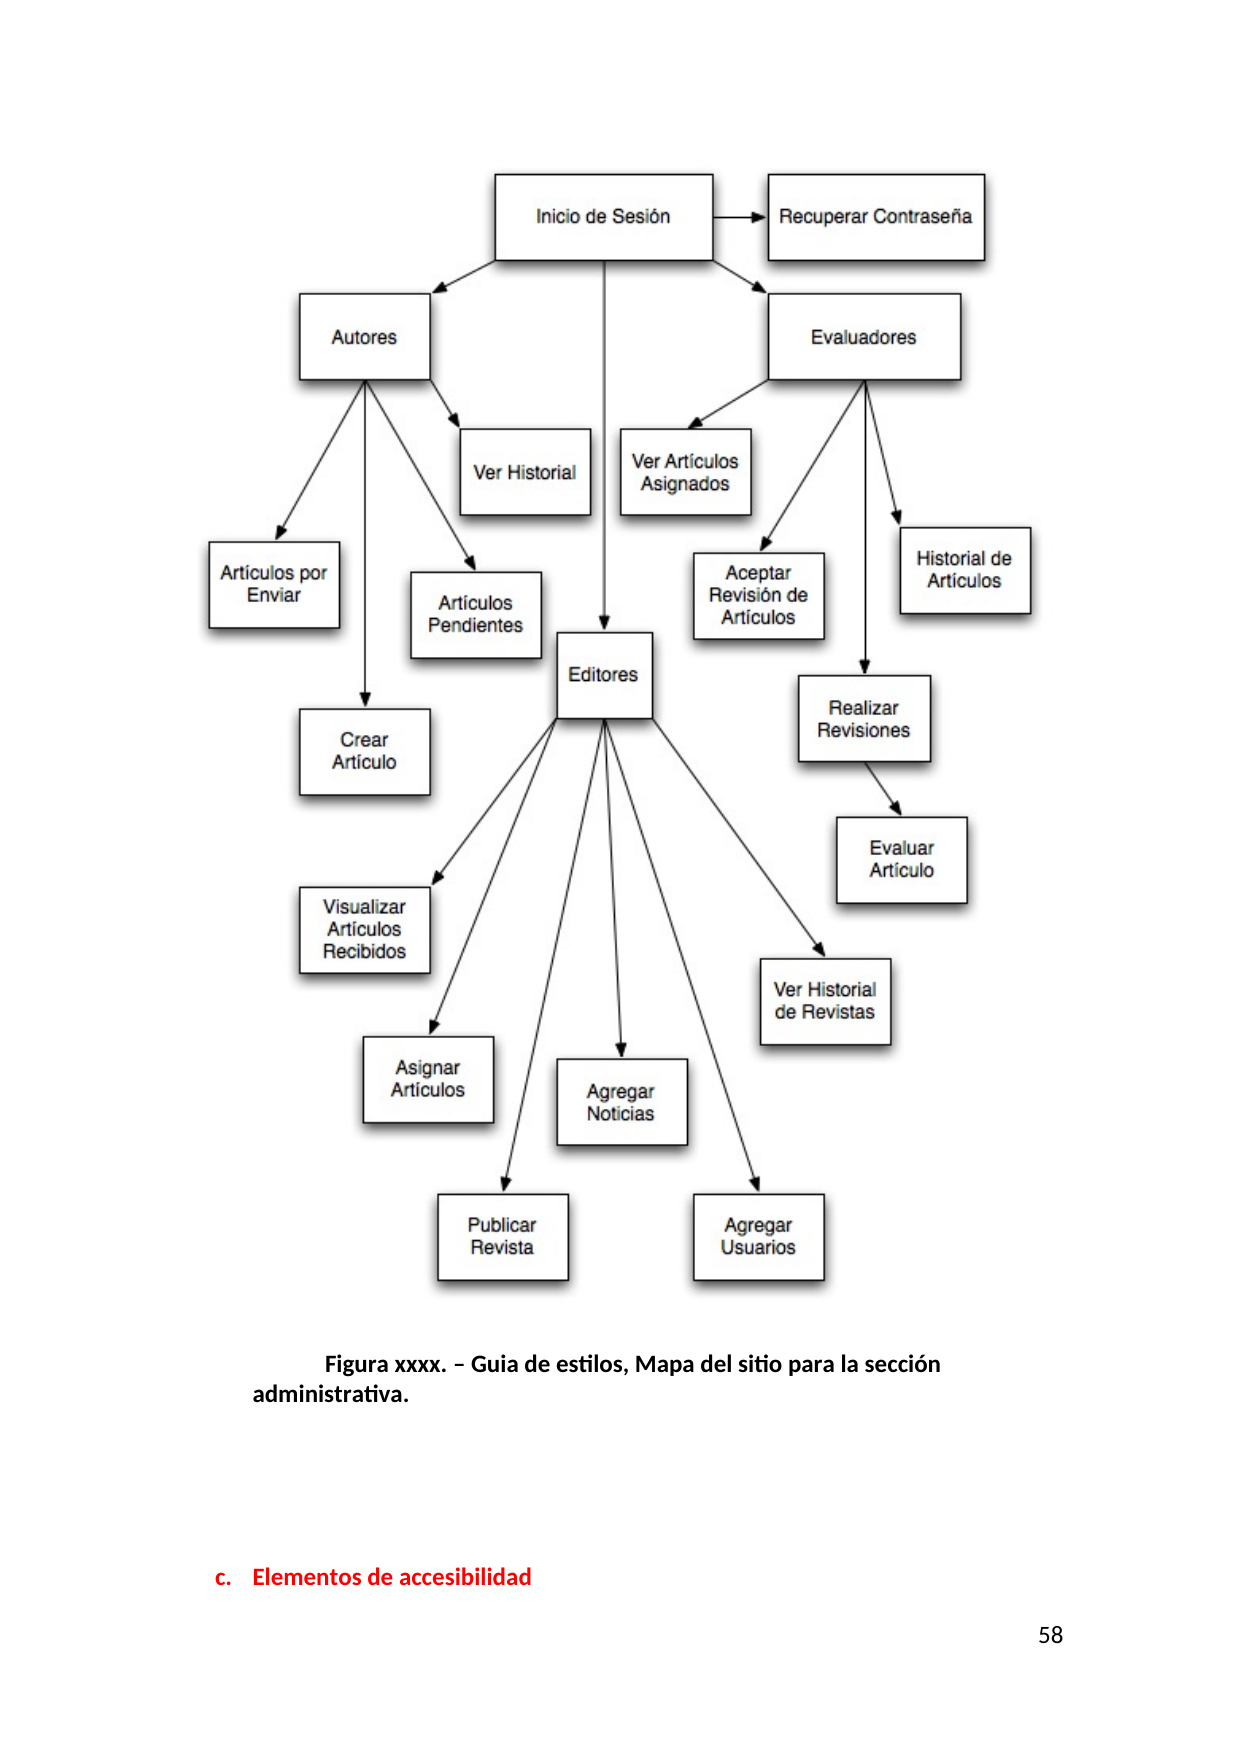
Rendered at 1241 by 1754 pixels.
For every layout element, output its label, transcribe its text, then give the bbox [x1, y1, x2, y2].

picture [177, 147, 1062, 1318]
list Elementos de accesibilidad [215, 1561, 1063, 1592]
list Figura xxxx. – Guia de estilos, Mapa del sitio para la sección administrativa. [252, 1348, 1063, 1409]
